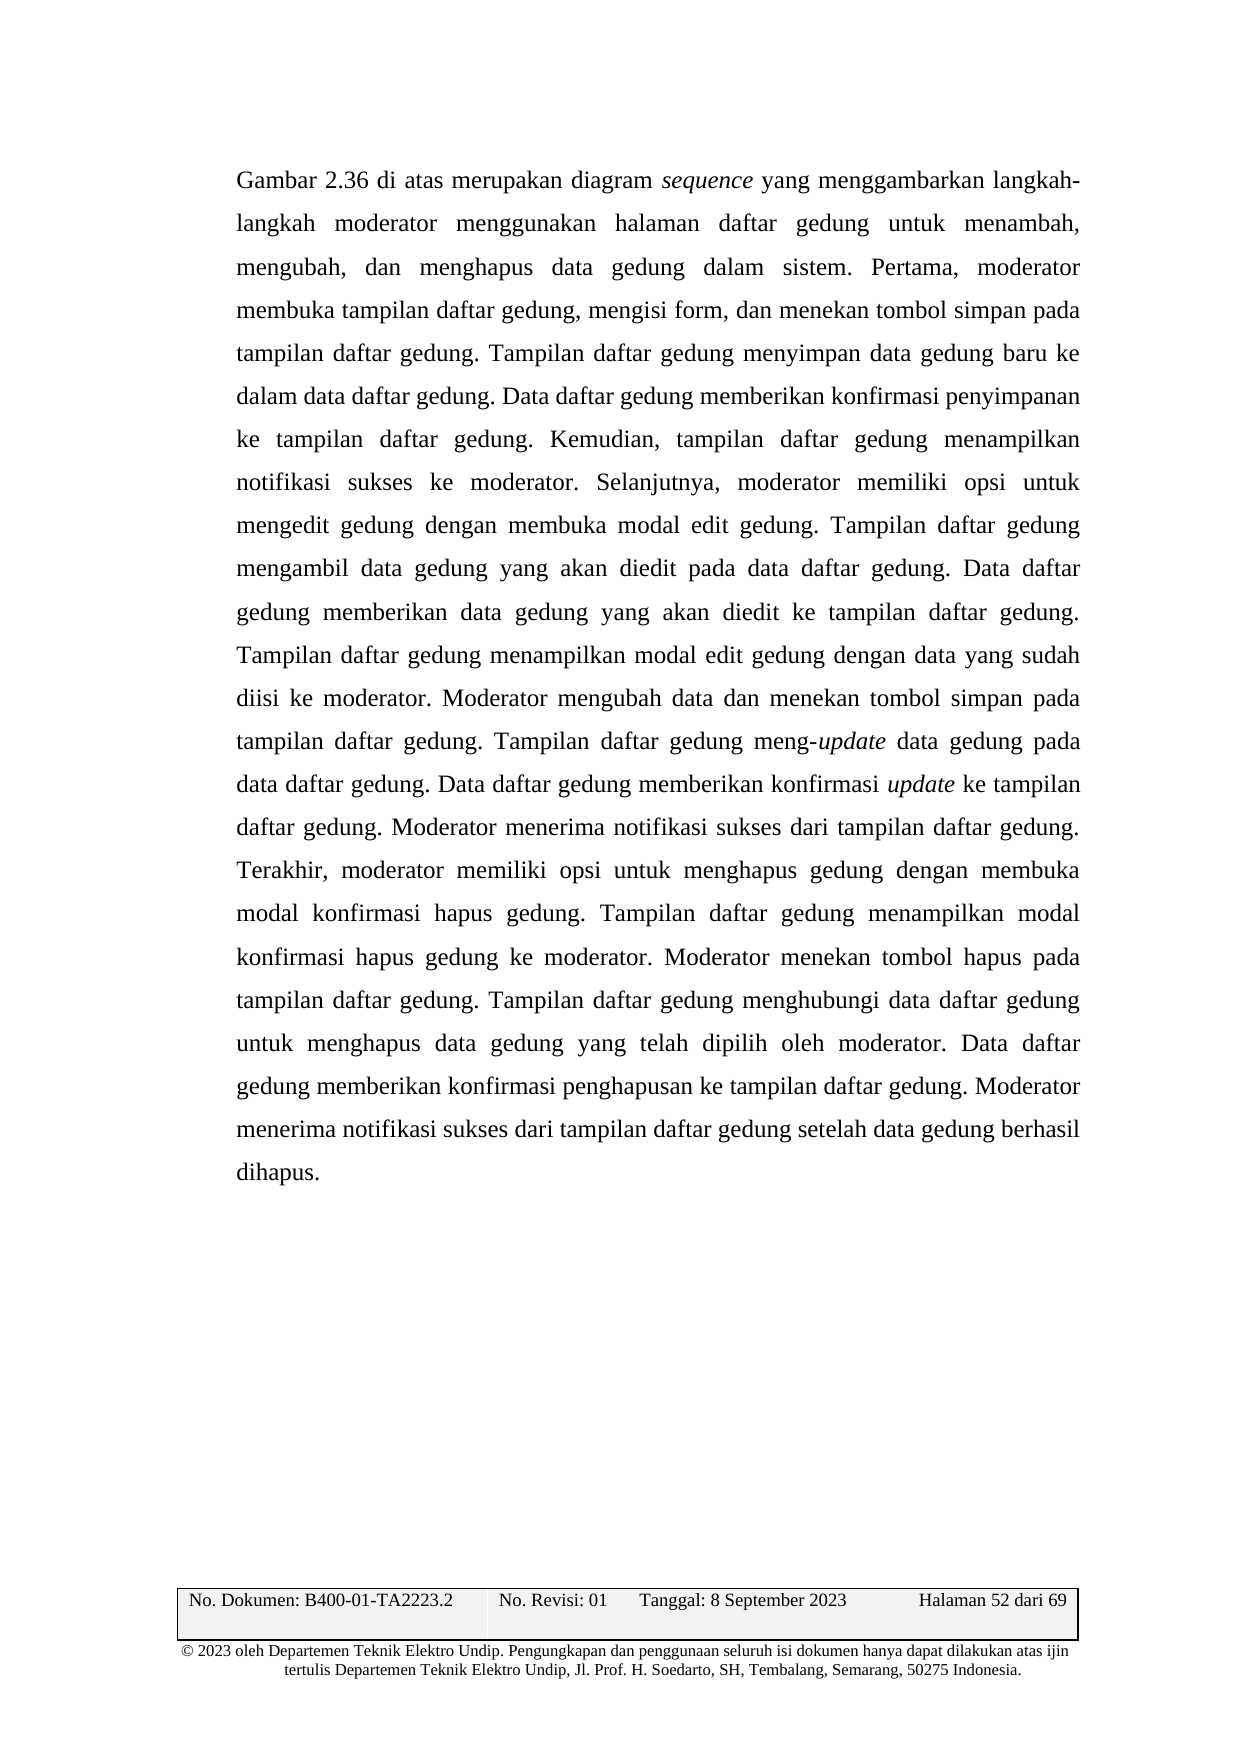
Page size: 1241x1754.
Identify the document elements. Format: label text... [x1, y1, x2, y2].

list Gambar 2.36 di atas merupakan diagram sequence yang menggambarkan langkah-langkah moderator menggunakan halaman daftar gedung untuk menambah, mengubah, dan menghapus data gedung dalam sistem. Pertama, moderator membuka tampilan daftar gedung, mengisi form, dan menekan tombol simpan pada tampilan daftar gedung. Tampilan daftar gedung menyimpan data gedung baru ke dalam data daftar gedung. Data daftar gedung memberikan konfirmasi penyimpanan ke tampilan daftar gedung. Kemudian, tampilan daftar gedung menampilkan notifikasi sukses ke moderator. Selanjutnya, moderator memiliki opsi untuk mengedit gedung dengan membuka modal edit gedung. Tampilan daftar gedung mengambil data gedung yang akan diedit pada data daftar gedung. Data daftar gedung memberikan data gedung yang akan diedit ke tampilan daftar gedung. Tampilan daftar gedung menampilkan modal edit gedung dengan data yang sudah diisi ke moderator. Moderator mengubah data dan menekan tombol simpan pada tampilan daftar gedung. Tampilan daftar gedung meng-update data gedung pada data daftar gedung. Data daftar gedung memberikan konfirmasi update ke tampilan daftar gedung. Moderator menerima notifikasi sukses dari tampilan daftar gedung. Terakhir, moderator memiliki opsi untuk menghapus gedung dengan membuka modal konfirmasi hapus gedung. Tampilan daftar gedung menampilkan modal konfirmasi hapus gedung ke moderator. Moderator menekan tombol hapus pada tampilan daftar gedung. Tampilan daftar gedung menghubungi data daftar gedung untuk menghapus data gedung yang telah dipilih oleh moderator. Data daftar gedung memberikan konfirmasi penghapusan ke tampilan daftar gedung. Moderator menerima notifikasi sukses dari tampilan daftar gedung setelah data gedung berhasil dihapus. [236, 165, 1081, 1186]
